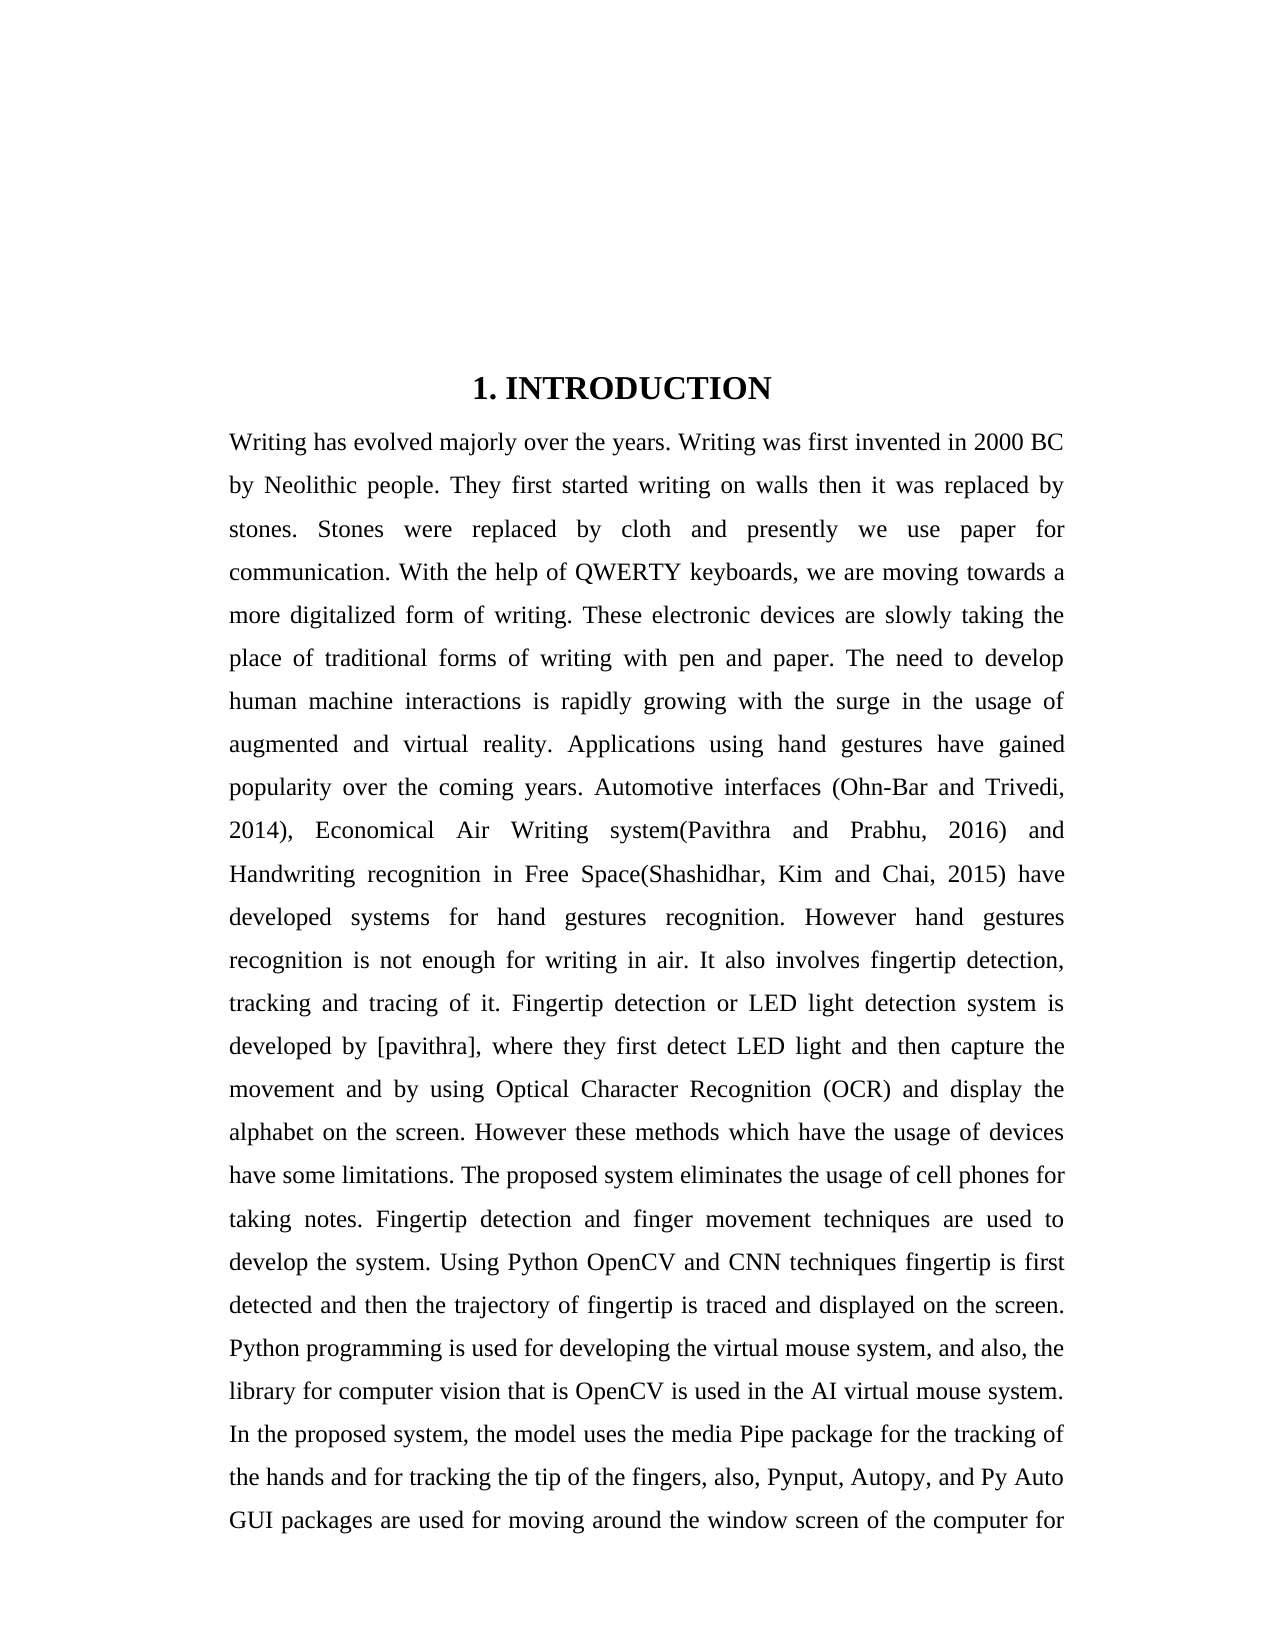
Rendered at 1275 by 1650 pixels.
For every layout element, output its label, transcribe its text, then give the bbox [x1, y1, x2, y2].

subtitle 1. INTRODUCTION [81, 368, 1162, 407]
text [229, 427, 1066, 1534]
